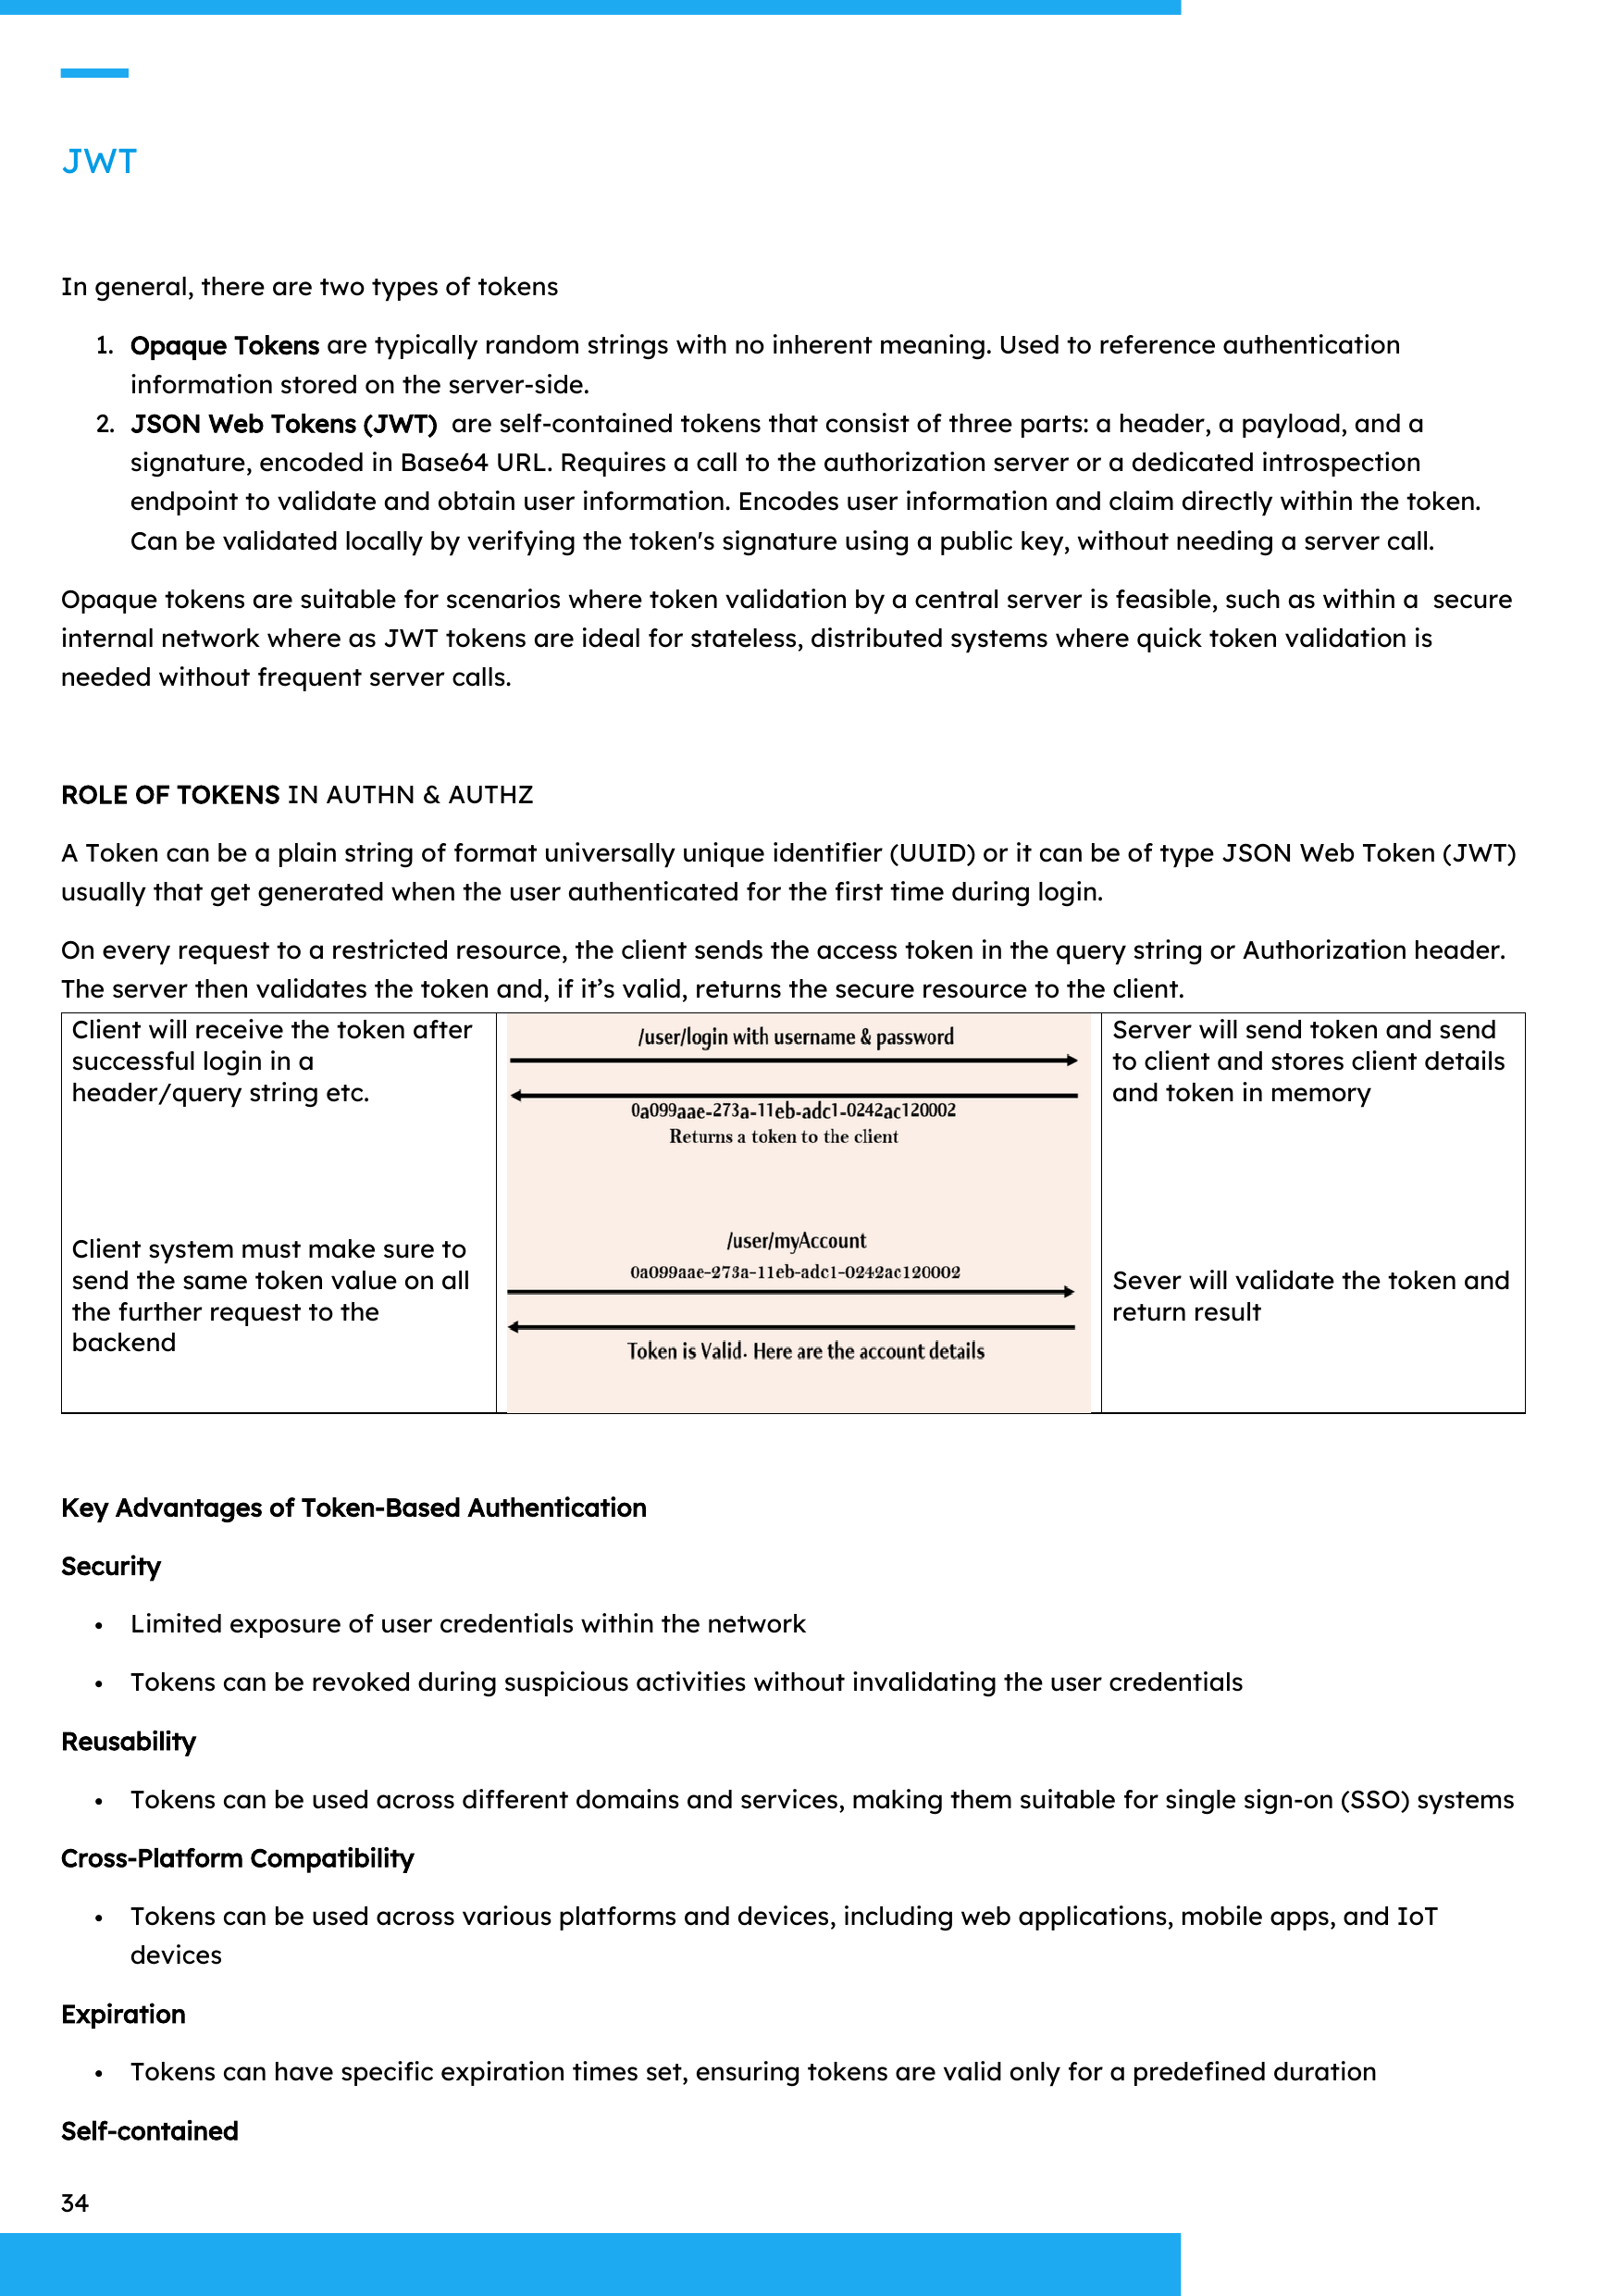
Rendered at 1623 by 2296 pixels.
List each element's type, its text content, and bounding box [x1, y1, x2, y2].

list JSON Web Tokens (JWT) are self-contained tokens that consist of three parts: a header, a payload, and a signature, encoded in Base64 URL. Requires a call to the authorization server or a dedicated introspection endpoint to validate and obtain user information. Encodes user information and claim directly within the token. Can be validated locally by verifying the token's signature using a public key, without needing a server call. [95, 407, 1526, 556]
text Expiration [61, 1998, 1526, 2029]
text On every request to a restricted resource, the client sends the access token in the query string or Authorization header. The server then validates the token and, if it’s valid, returns the secure resource to the client. [61, 934, 1526, 1005]
list Tokens can have specific expiration times set, ensuring tokens are valid only for a predefined duration [95, 2056, 1526, 2088]
table_header [497, 1013, 507, 1412]
text Key Advantages of Token-Based Authentication [61, 1491, 1526, 1522]
text Self-contained [61, 2115, 1526, 2146]
picture [60, 68, 129, 78]
list Tokens can be revoked during suspicious activities without invalidating the user credentials [95, 1667, 1526, 1698]
picture [507, 1013, 1092, 1413]
text Security [61, 1549, 1526, 1581]
table_header Client will receive the token after successful login in a header/query string etc. Client system must make sure to send the same token value on all the further request to the backend [62, 1013, 496, 1412]
list Opaque Tokens are typically random strings with no inherent meaning. Used to reference authentication information stored on the server-side. [95, 329, 1526, 400]
table_header [1092, 1013, 1101, 1412]
text A Token can be a plain string of format universally unique identifier (UUID) or it can be of type JSON Web Token (JWT) usually that get generated when the user authenticated for the first time during login. [61, 837, 1526, 907]
list Tokens can be used across various platforms and devices, including web applications, mobile apps, and IoT devices [95, 1900, 1526, 1970]
table_header Server will send token and send to client and stores client details and token in memory Sever will validate the token and return result [1102, 1013, 1525, 1412]
list Tokens can be used across different domains and services, making them suitable for single sign-on (SSO) systems [95, 1783, 1526, 1815]
text Opaque tokens are suitable for scenarios where token validation by a central server is feasible, such as within a secure internal network where as JWT tokens are ideal for stateless, distributed systems where quick token validation is needed without frequent server calls. [61, 583, 1526, 693]
text Cross-Platform Compatibility [61, 1842, 1526, 1873]
picture [0, 0, 1182, 15]
list Limited exposure of user credentials within the network [95, 1608, 1526, 1640]
text Reusability [61, 1725, 1526, 1756]
text In general, there are two types of tokens [61, 270, 1526, 302]
picture [0, 2233, 1182, 2296]
subtitle JWT [61, 139, 1526, 182]
text ROLE OF TOKENS IN AUTHN & AUTHZ [61, 778, 1526, 810]
